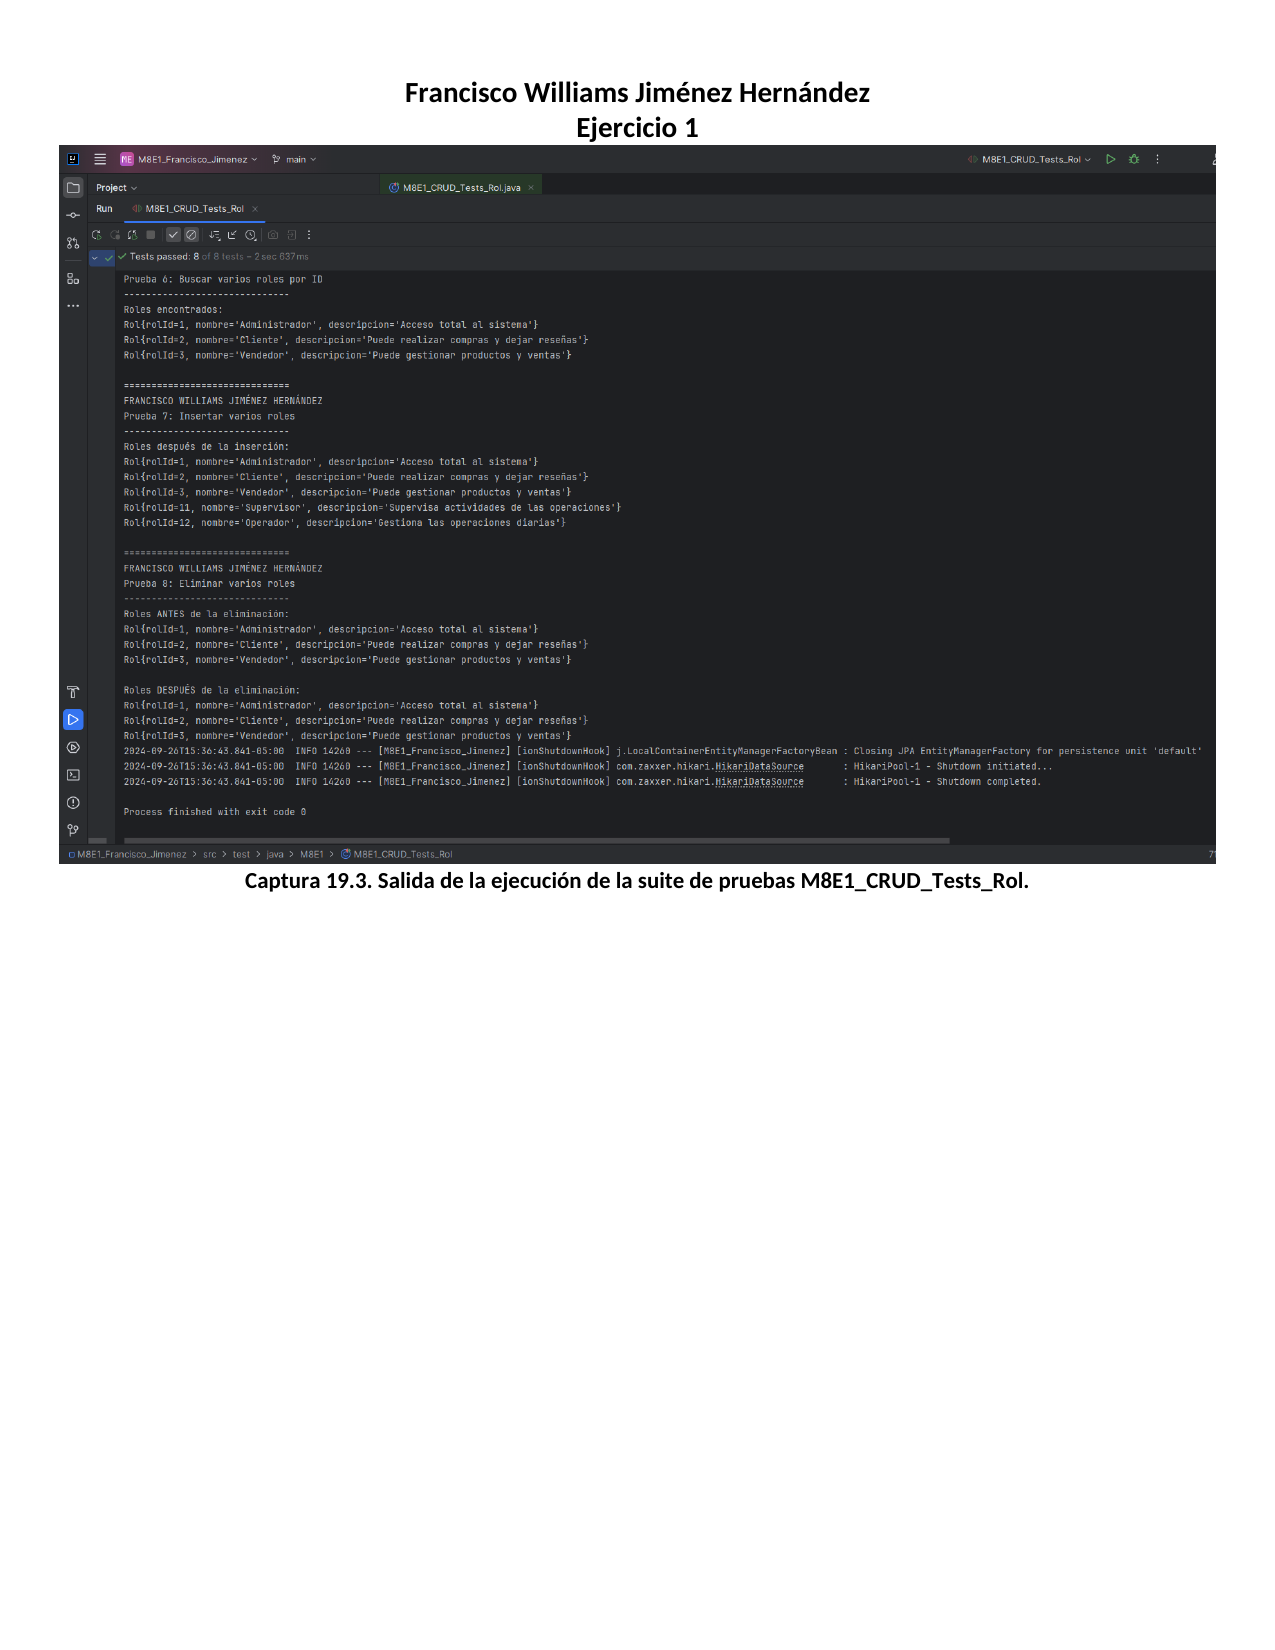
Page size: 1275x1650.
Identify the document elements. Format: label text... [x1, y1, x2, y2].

text Captura 19.3. Salida de la ejecución de la suite de pruebas M8E1_CRUD_Tests_Rol. [59, 864, 1216, 894]
picture [59, 145, 1216, 864]
